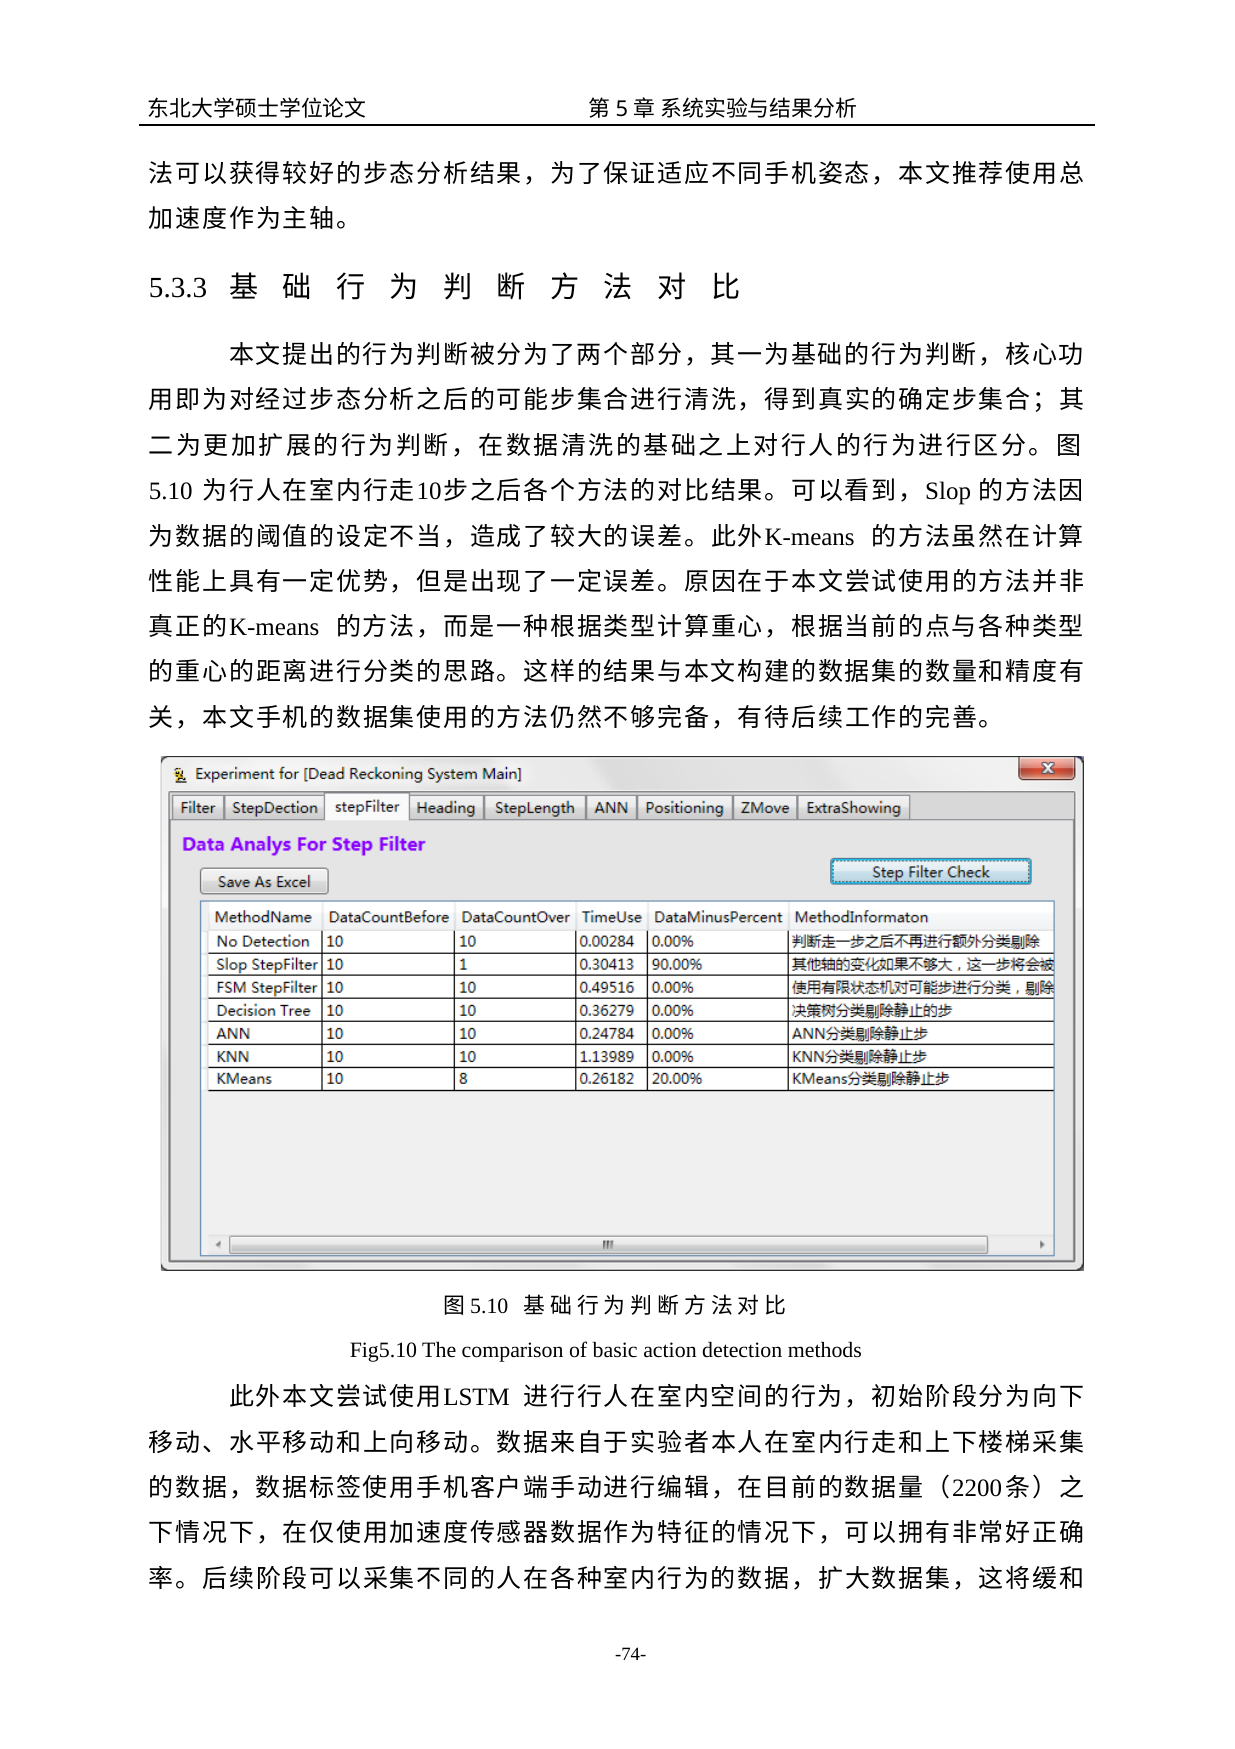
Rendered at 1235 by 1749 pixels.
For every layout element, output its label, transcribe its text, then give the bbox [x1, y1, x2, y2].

text Fig5.10 The comparison of basic action detection methods [149, 1327, 1086, 1372]
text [149, 1372, 1086, 1599]
subtitle 基础行为判断方法对比 [143, 262, 1086, 308]
picture [160, 756, 1084, 1271]
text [149, 149, 1086, 240]
text 本文提出的行为判断被分为了两个部分，其一为基础的行为判断，核心功用即为对经过步态分析之后的可能步集合进行清洗，得到真实的确定步集合；其二为更加扩展的行为判断，在数据清洗的基础之上对行人的行为进行区分。图5.10为行人在室内行走10步之后各个方法的对比结果。可以看到，Slop的方法因为数据的阈值的设定不当，造成了较大的误差。此外K-means的方法虽然在计算性能上具有一定优势，但是出现了一定误差。原因在于本文尝试使用的方法并非真正的K-means的方法，而是一种根据类型计算重心，根据当前的点与各种类型的重心的距离进行分类的思路。这样的结果与本文构建的数据集的数量和精度有关，本文手机的数据集使用的方法仍然不够完备，有待后续工作的完善。 [149, 330, 1086, 738]
